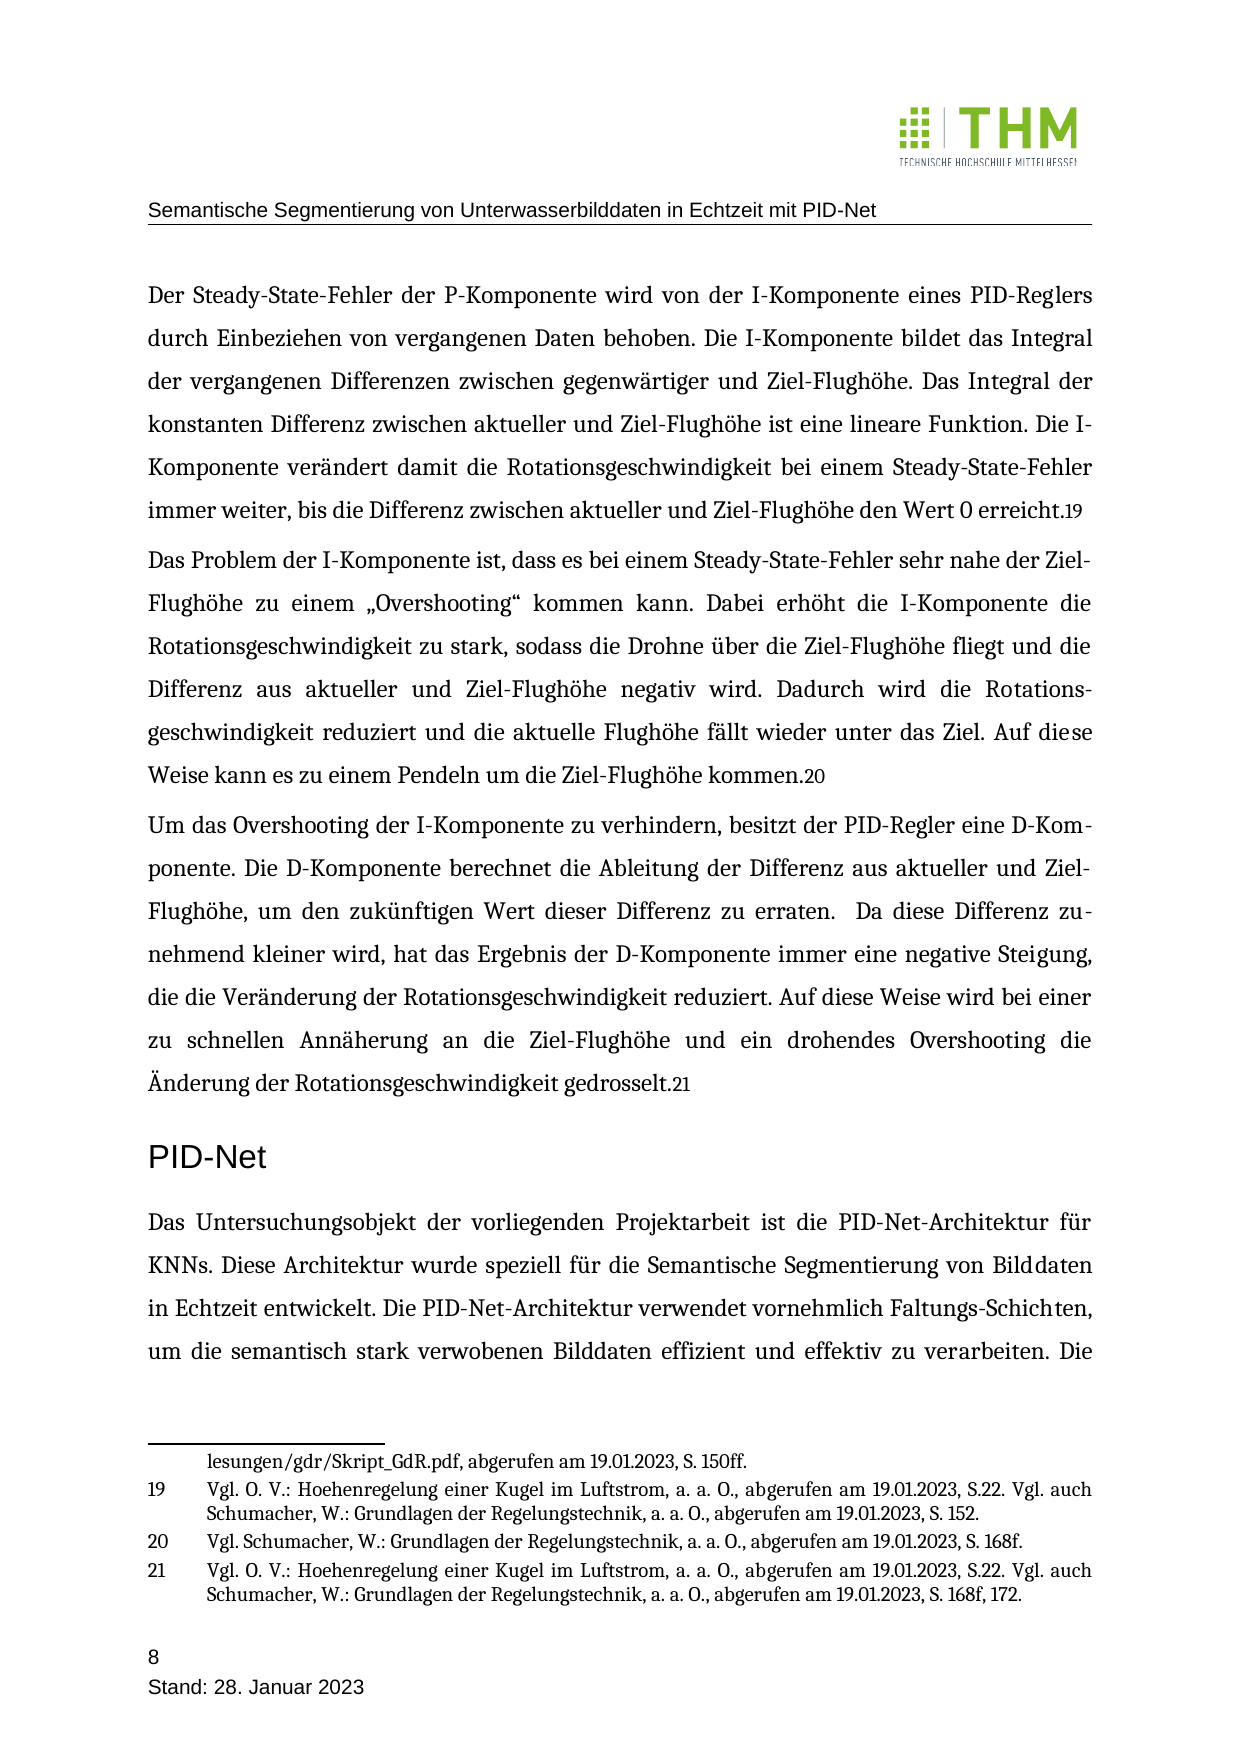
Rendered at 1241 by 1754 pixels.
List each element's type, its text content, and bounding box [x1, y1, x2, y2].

subtitle PID-Net [0, 1137, 1092, 1176]
text Um das Overshooting der I-Komponente zu verhindern, besitzt der PID-Regler eine D-Komponente. Die D-Komponente berechnet die Ableitung der Differenz aus aktueller und Ziel-Flughöhe, um den zukünftigen Wert dieser Differenz zu erraten. Da diese Differenz zunehmend kleiner wird, hat das Ergebnis der D-Komponente immer eine negative Steigung, die die Veränderung der Rotationsgeschwindigkeit reduziert. Auf diese Weise wird bei einer zu schnellen Annäherung an die Ziel-Flughöhe und ein drohendes Overshooting die Änderung der Rotationsgeschwindigkeit gedrosselt. [148, 811, 1092, 1098]
text Das Problem der I-Komponente ist, dass es bei einem Steady-State-Fehler sehr nahe der Ziel-Flughöhe zu einem „Overshooting“ kommen kann. Dabei erhöht die I-Komponente die Rotationsgeschwindigkeit zu stark, sodass die Drohne über die Ziel-Flughöhe fliegt und die Differenz aus aktueller und Ziel-Flughöhe negativ wird. Dadurch wird die Rotationsgeschwindigkeit reduziert und die aktuelle Flughöhe fällt wieder unter das Ziel. Auf diese Weise kann es zu einem Pendeln um die Ziel-Flughöhe kommen. [148, 546, 1092, 790]
text Der Steady-State-Fehler der P-Komponente wird von der I-Komponente eines PID-Reglers durch Einbeziehen von vergangenen Daten behoben. Die I-Komponente bildet das Integral der vergangenen Differenzen zwischen gegenwärtiger und Ziel-Flughöhe. Das Integral der konstanten Differenz zwischen aktueller und Ziel-Flughöhe ist eine lineare Funktion. Die I-Komponente verändert damit die Rotationsgeschwindigkeit bei einem Steady-State-Fehler immer weiter, bis die Differenz zwischen aktueller und Ziel-Flughöhe den Wert 0 erreicht. [148, 281, 1092, 525]
picture [899, 107, 1077, 166]
